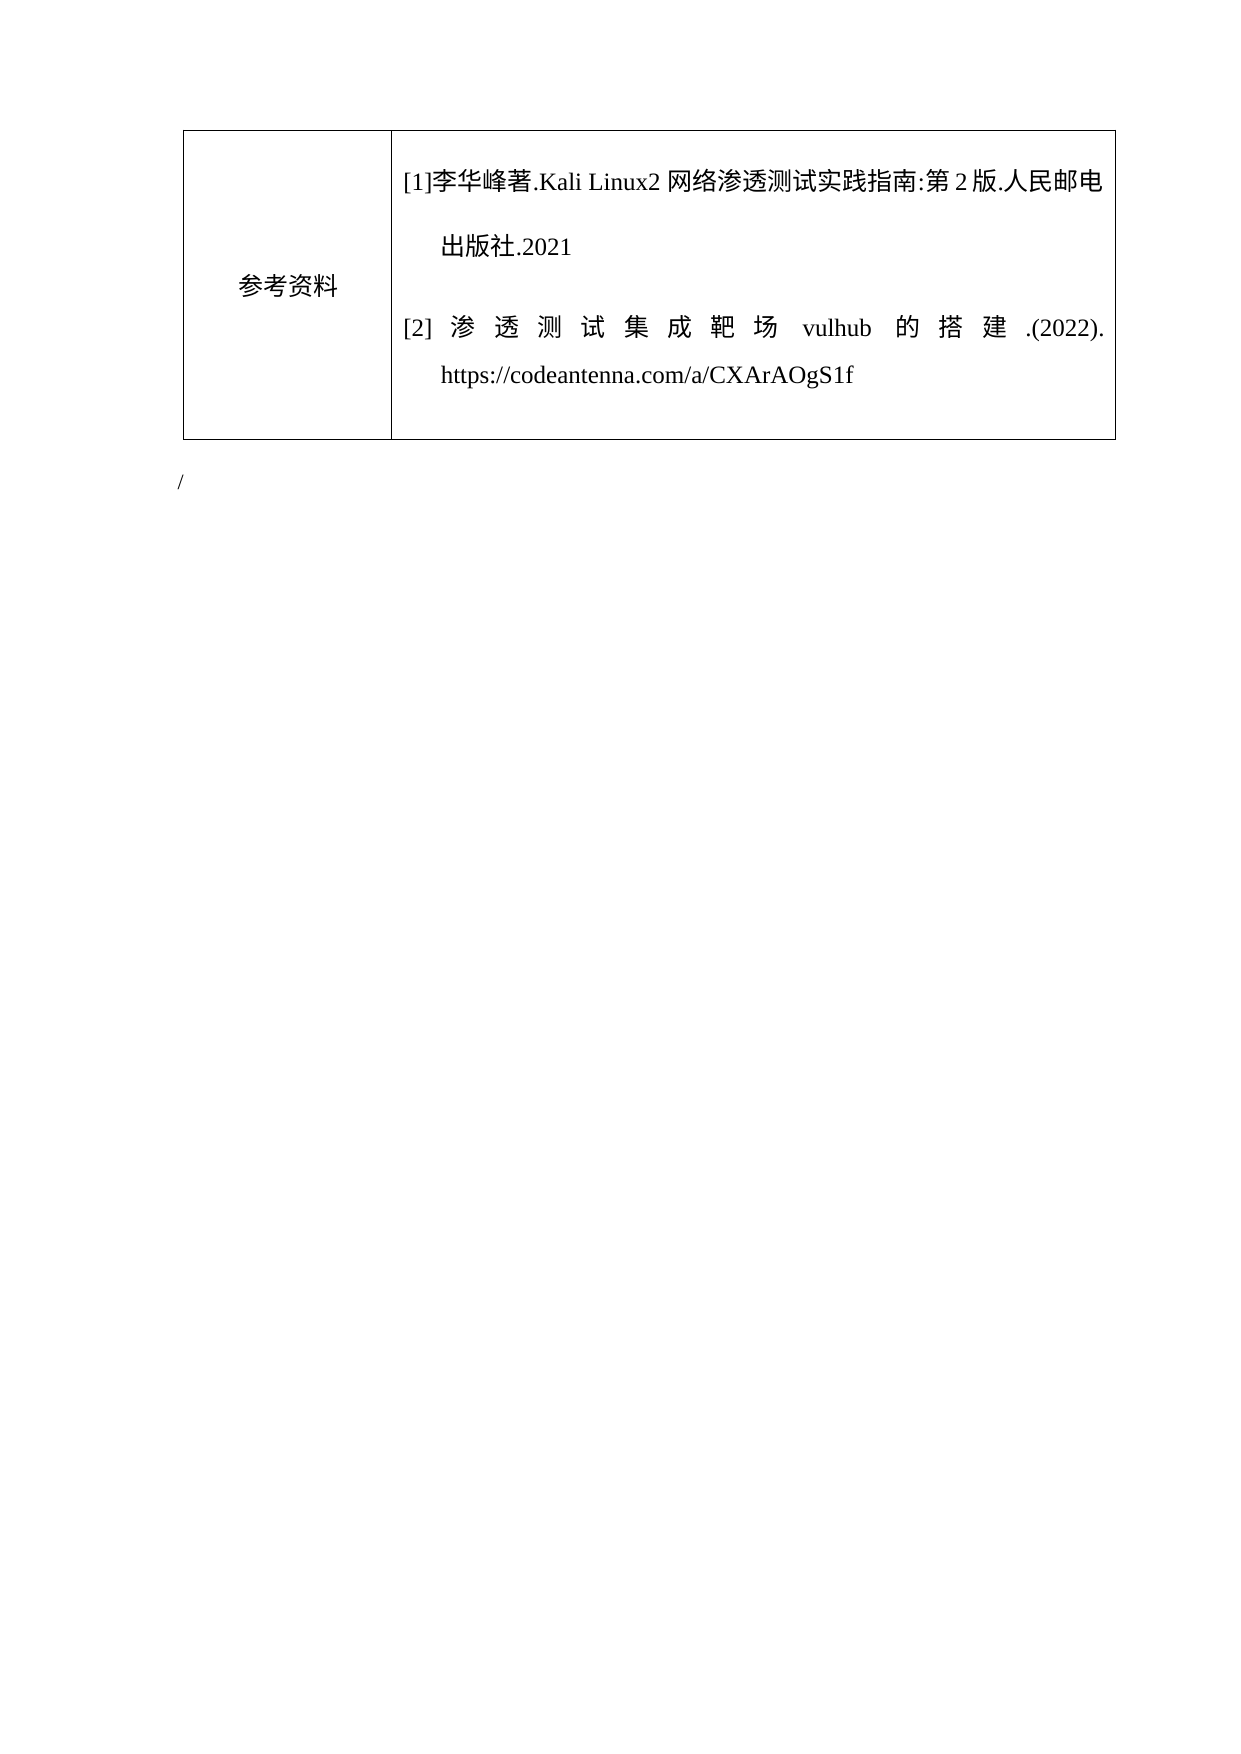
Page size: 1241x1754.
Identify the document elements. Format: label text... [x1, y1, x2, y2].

table_cell 参考资料 [184, 131, 391, 439]
table_cell [1]李华峰著.Kali Linux2 网络渗透测试实践指南:第2版.人民邮电出版社.2021 [2]渗透测试集成靶场vulhub的搭建.(2022). https://codeantenna.com/a/CXArAOgS1f [392, 131, 1115, 439]
text / [177, 465, 1122, 498]
